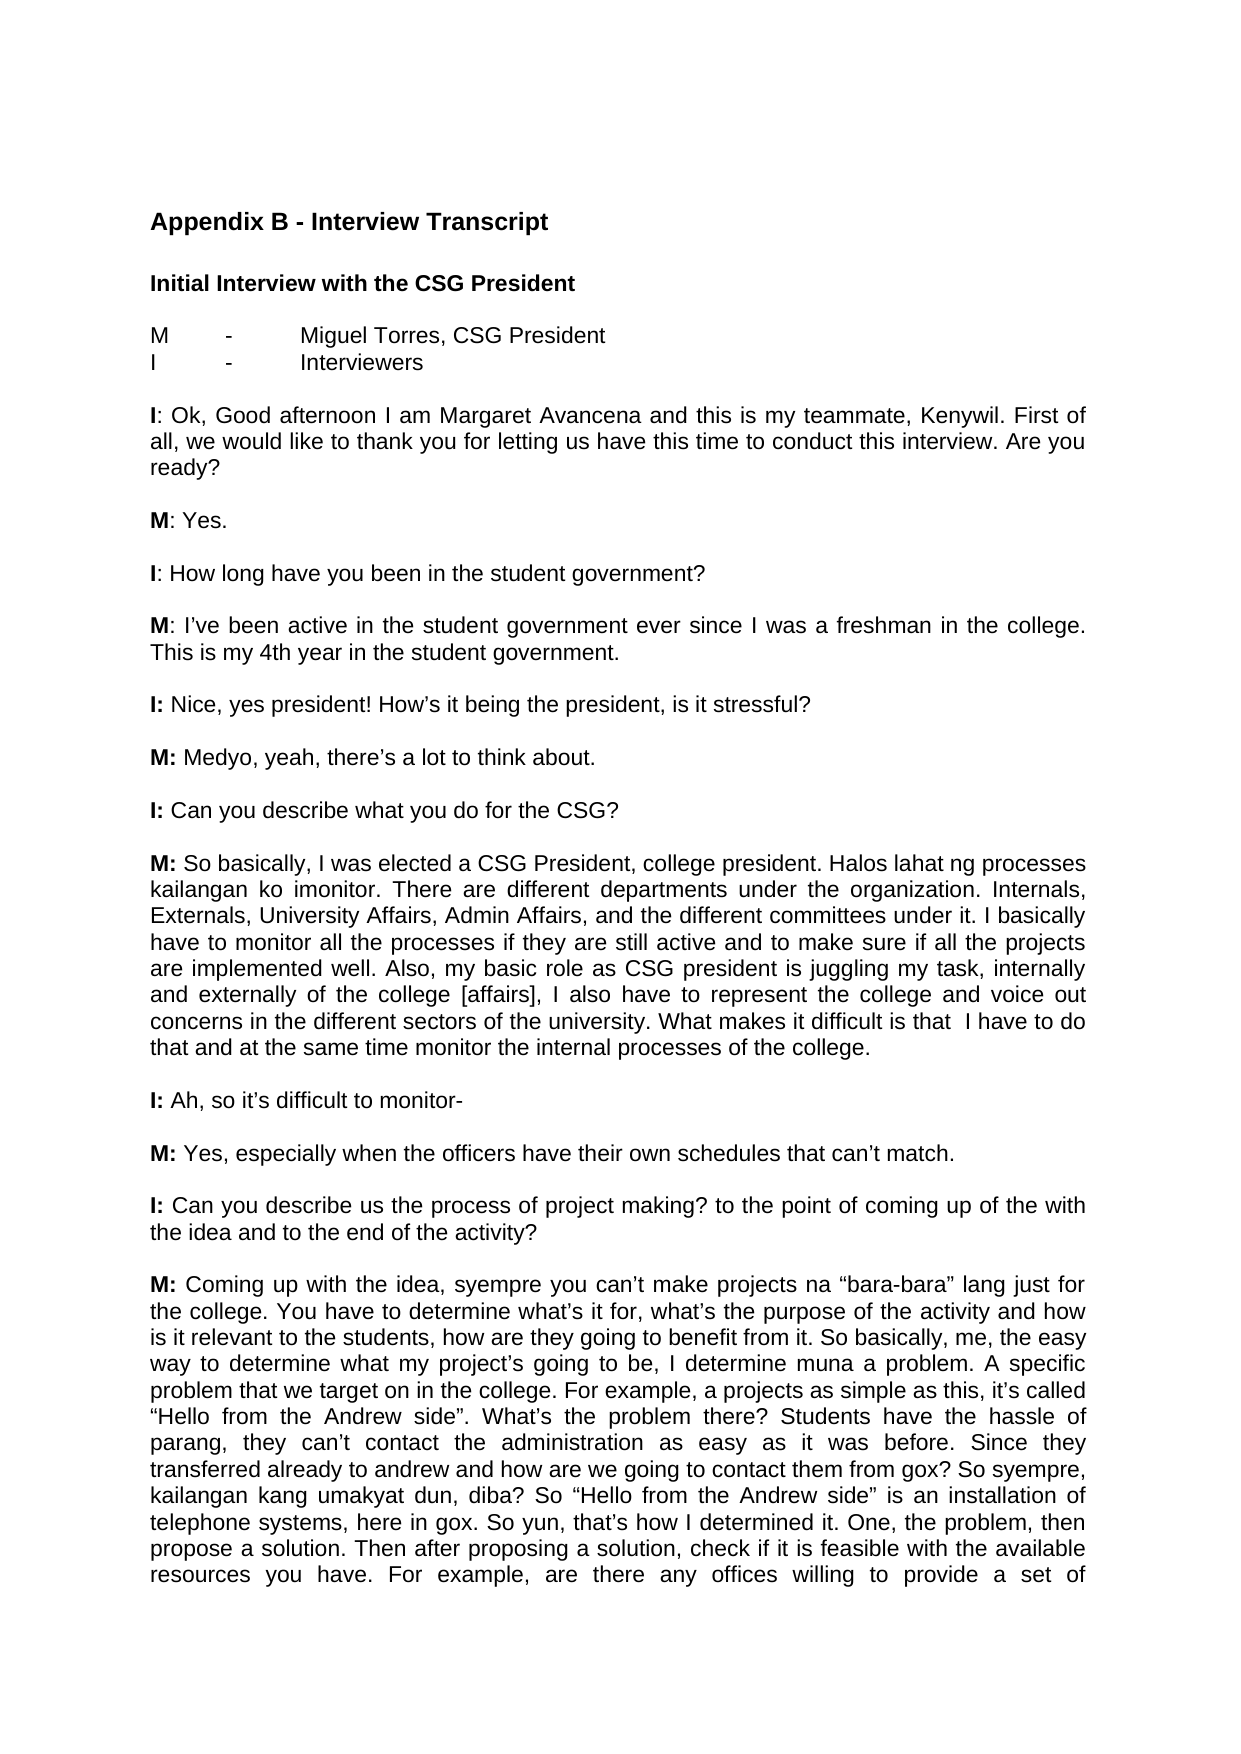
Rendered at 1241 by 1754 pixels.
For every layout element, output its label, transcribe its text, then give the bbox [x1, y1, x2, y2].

text I: How long have you been in the student government? [150, 560, 1087, 586]
text M: I’ve been active in the student government ever since I was a freshman in the college. This is my 4th year in the student government. [150, 612, 1087, 665]
text M: So basically, I was elected a CSG President, college president. Halos lahat ng processes kailangan ko imonitor. There are different departments under the organization. Internals, Externals, University Affairs, Admin Affairs, and the different committees under it. I basically have to monitor all the processes if they are still active and to make sure if all the projects are implemented well. Also, my basic role as CSG president is juggling my task, internally and externally of the college [affairs], I also have to represent the college and voice out concerns in the different sectors of the university. What makes it difficult is that I have to do that and at the same time monitor the internal processes of the college. [150, 849, 1087, 1060]
text I: Ah, so it’s difficult to monitor- [150, 1087, 1087, 1113]
text Initial Interview with the CSG President [150, 270, 1087, 296]
text I: Can you describe us the process of project making? to the point of coming up of the with the idea and to the end of the activity? [150, 1192, 1087, 1245]
text I: Ok, Good afternoon I am Margaret Avancena and this is my teammate, Kenywil. First of all, we would like to thank you for letting us have this time to conduct this interview. Are you ready? [150, 402, 1087, 481]
text M: Yes, especially when the officers have their own schedules that can’t match. [150, 1139, 1087, 1166]
text I: Can you describe what you do for the CSG? [150, 797, 1087, 823]
text I - Interviewers [150, 349, 1087, 375]
text Appendix B - Interview Transcript [150, 207, 1087, 235]
text M: Medyo, yeah, there’s a lot to think about. [150, 744, 1087, 771]
text M - Miguel Torres, CSG President [150, 322, 1087, 349]
text M: Yes. [150, 507, 1087, 533]
text I: Nice, yes president! How’s it being the president, is it stressful? [150, 691, 1087, 718]
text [150, 1271, 1087, 1587]
